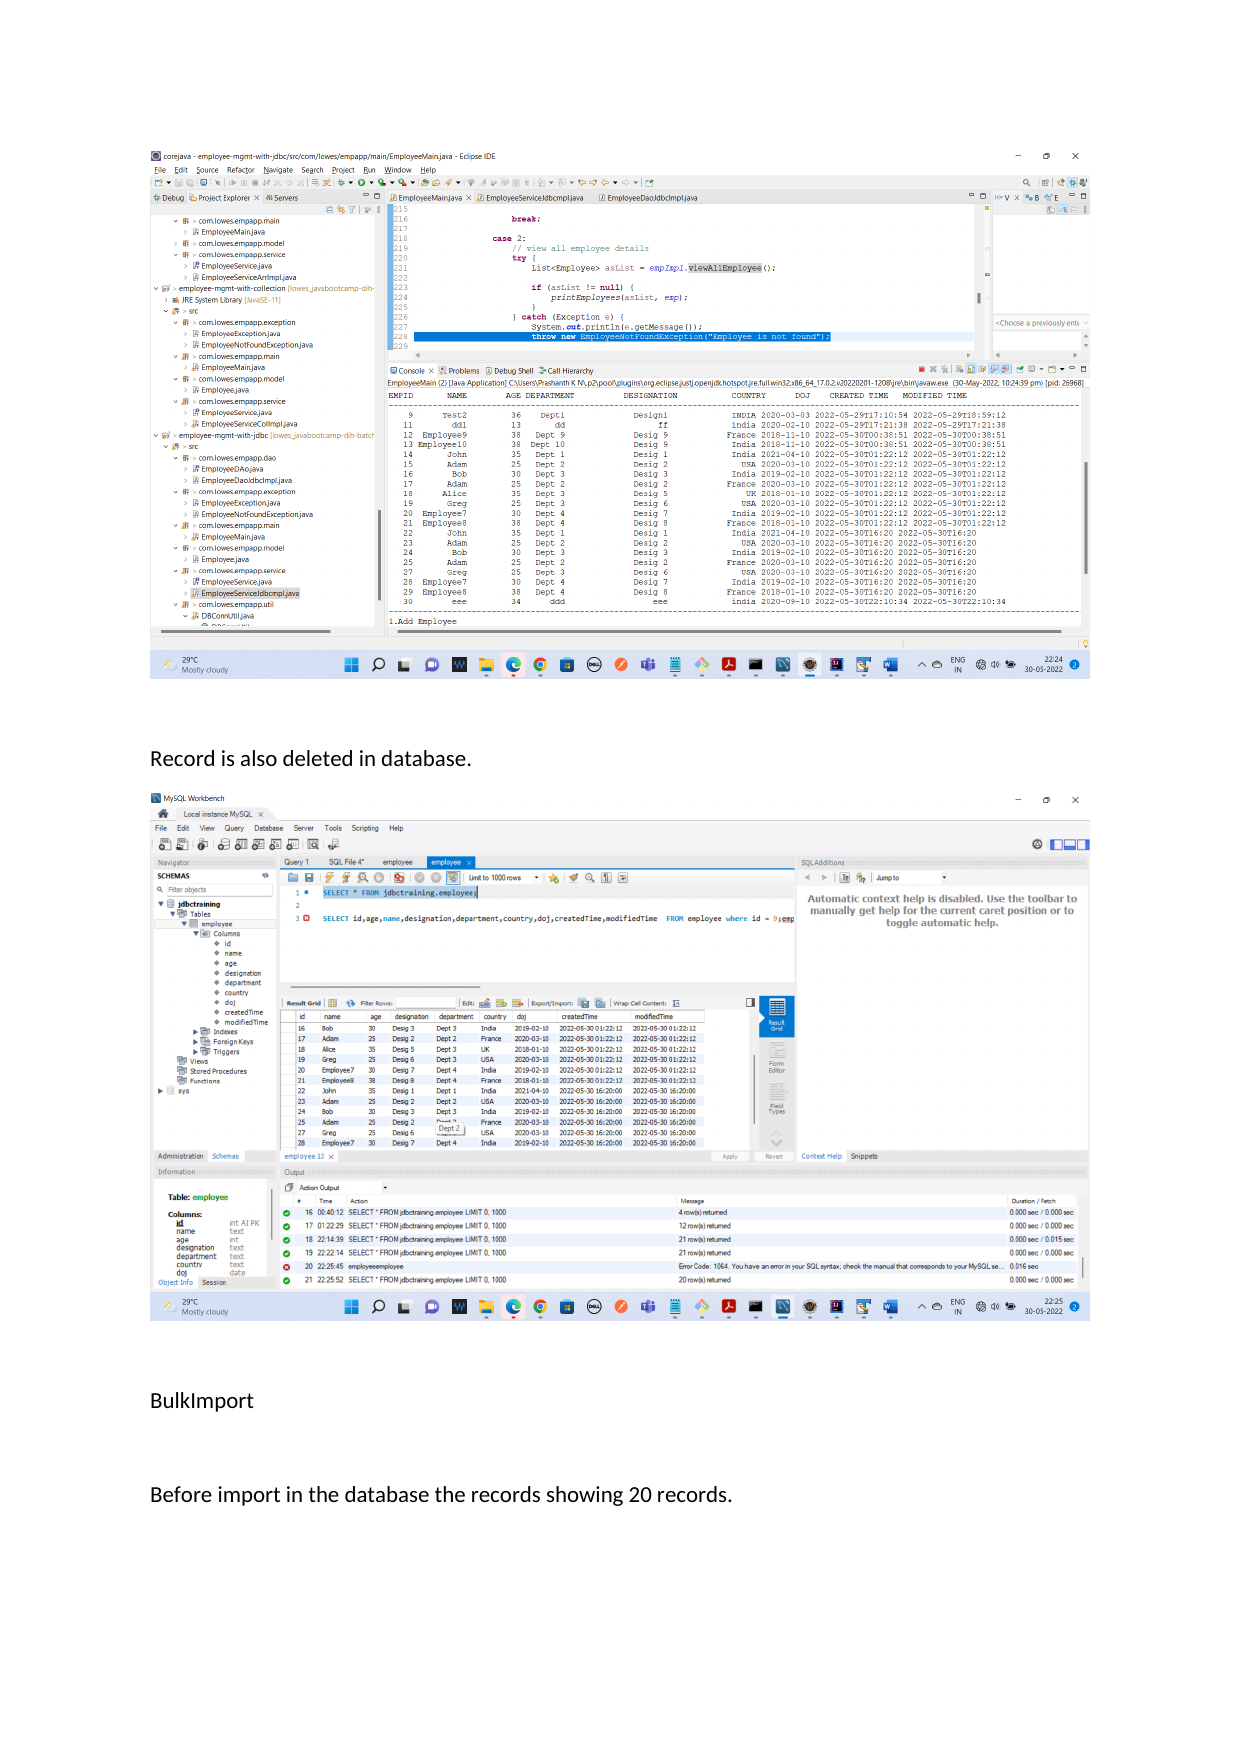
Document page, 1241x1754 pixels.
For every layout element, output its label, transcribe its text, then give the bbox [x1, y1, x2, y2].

text Record is also deleted in database. [150, 744, 1090, 773]
text Before import in the database the records showing 20 records. [150, 1480, 1090, 1508]
picture [150, 150, 1091, 679]
text BulkImport [150, 1386, 1090, 1414]
picture [150, 791, 1091, 1321]
